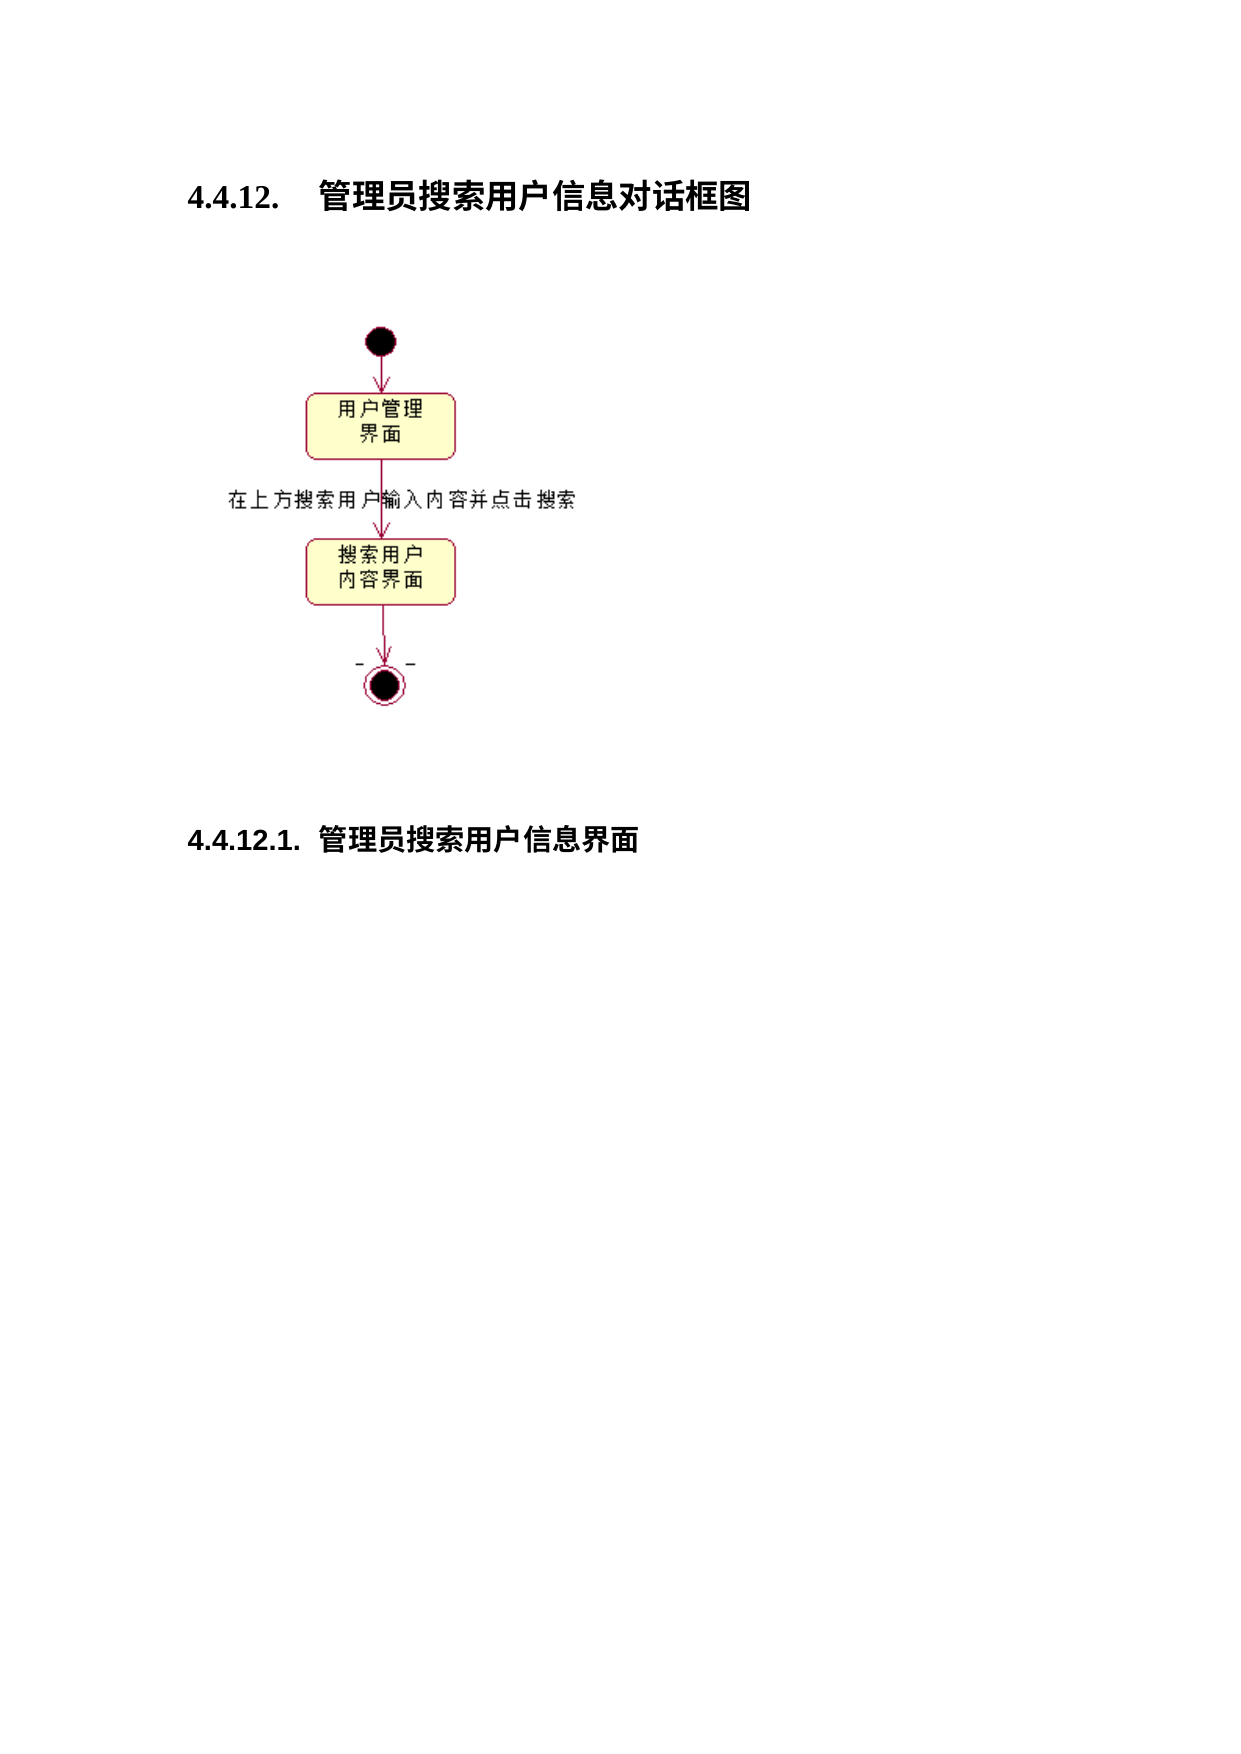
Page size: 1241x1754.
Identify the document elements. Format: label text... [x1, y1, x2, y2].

subtitle 管理员搜索用户信息对话框图 [187, 162, 1053, 227]
picture [187, 288, 622, 739]
subtitle 管理员搜索用户信息界面 [187, 805, 1053, 870]
